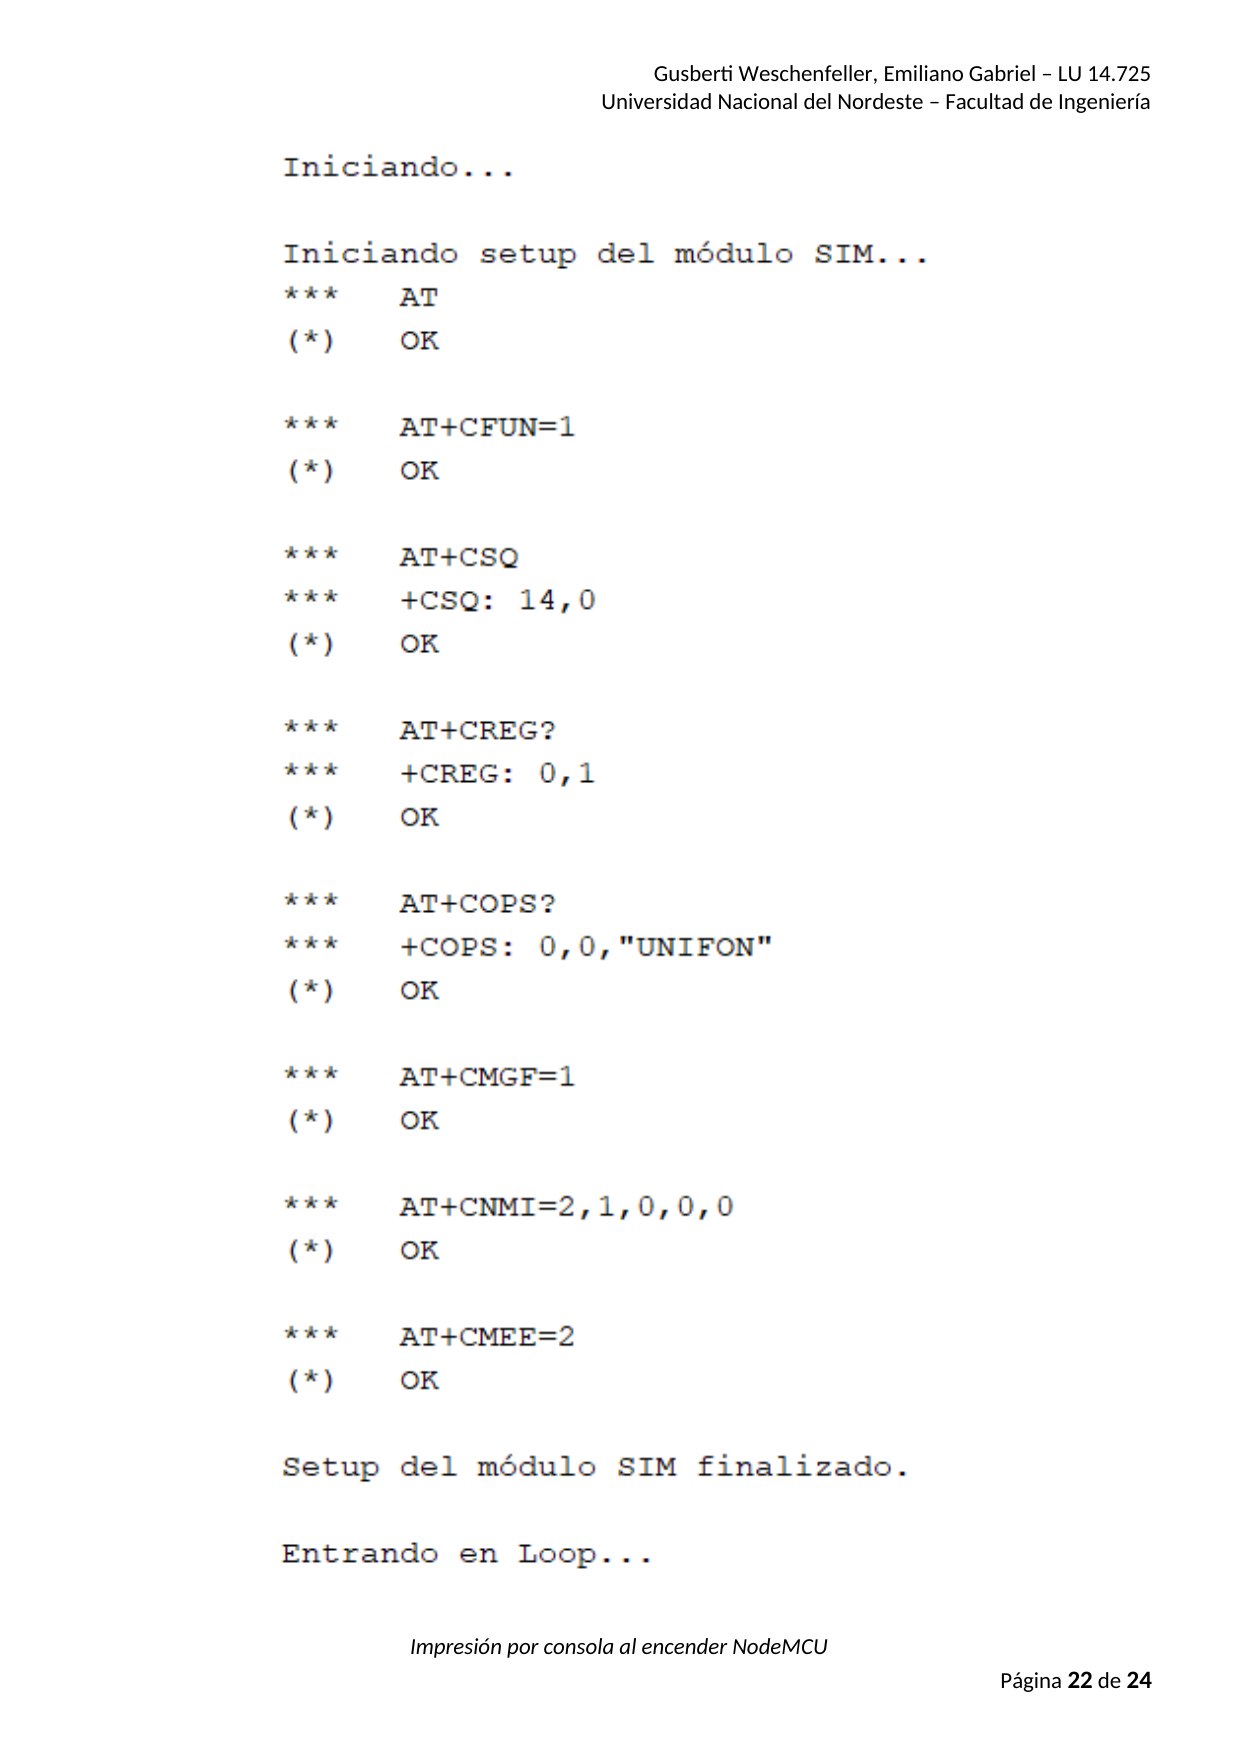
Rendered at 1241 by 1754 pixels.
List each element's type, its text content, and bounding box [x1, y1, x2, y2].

picture [278, 143, 962, 1614]
text Impresión por consola al encender NodeMCU [89, 1632, 1152, 1660]
